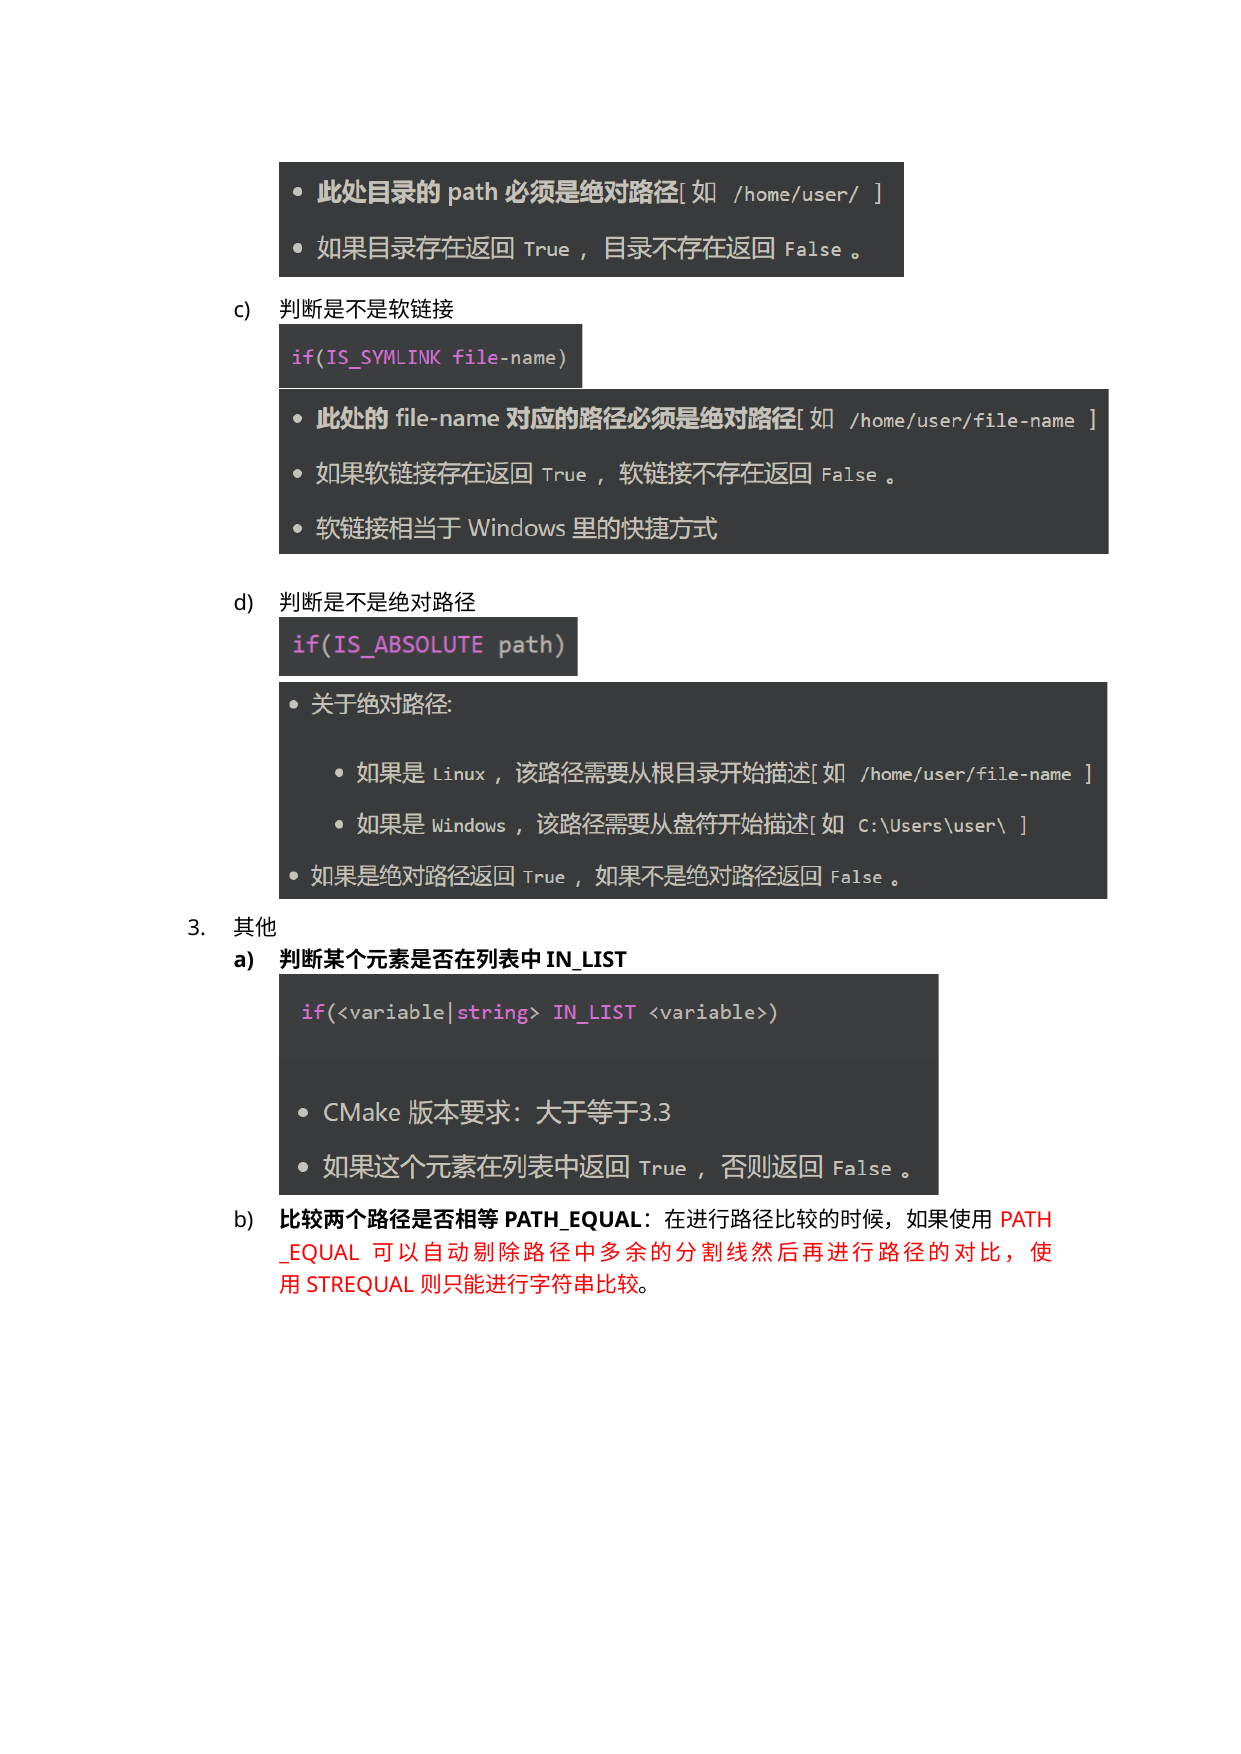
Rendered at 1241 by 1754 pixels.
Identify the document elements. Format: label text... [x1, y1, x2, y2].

list 判断是不是软链接 [233, 292, 1053, 324]
list 比较两个路径是否相等PATH_EQUAL：在进行路径比较的时候，如果使用 PATH_EQUAL 可以自动剔除路径中多余的分割线然后再进行路径的对比，使用 STREQUAL 则只能进行字符串比较。 [233, 1202, 1053, 1299]
picture [279, 162, 904, 277]
picture [279, 974, 939, 1195]
list 判断某个元素是否在列表中IN_LIST [233, 942, 1053, 974]
picture [279, 389, 1109, 554]
list 判断是不是绝对路径 [233, 584, 1053, 617]
picture [279, 682, 1108, 899]
picture [279, 324, 583, 388]
list 其他 [187, 909, 1053, 942]
picture [279, 617, 578, 676]
